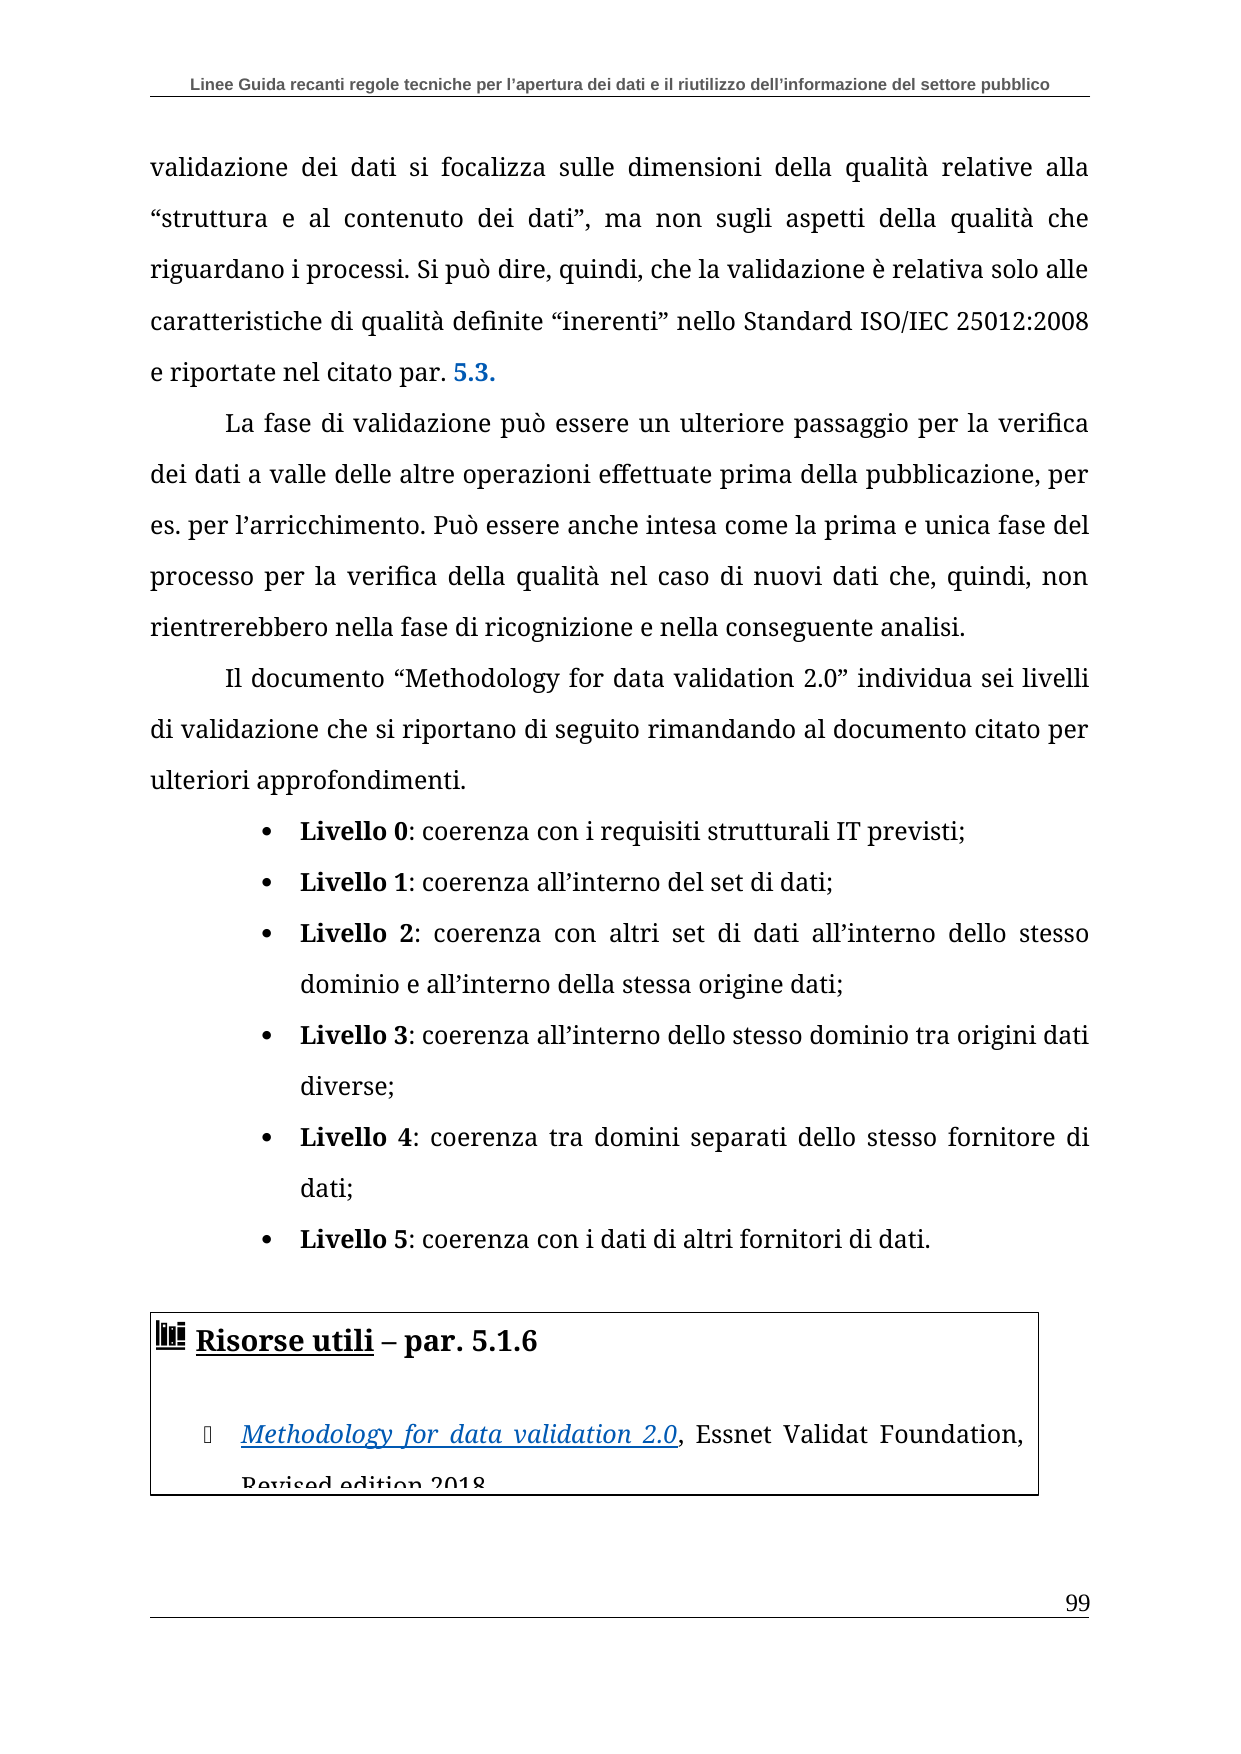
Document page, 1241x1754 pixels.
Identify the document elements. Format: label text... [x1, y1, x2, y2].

list Livello 4: coerenza tra domini separati dello stesso fornitore di dati; [262, 1120, 1090, 1205]
list Livello 5: coerenza con i dati di altri fornitori di dati. [262, 1222, 1090, 1256]
list Livello 3: coerenza all’interno dello stesso dominio tra origini dati diverse; [262, 1018, 1090, 1103]
text La fase di validazione può essere un ulteriore passaggio per la verifica dei dati a valle delle altre operazioni effettuate prima della pubblicazione, per es. per l’arricchimento. Può essere anche intesa come la prima e unica fase del processo per la verifica della qualità nel caso di nuovi dati che, quindi, non rientrerebbero nella fase di ricognizione e nella conseguente analisi. [150, 405, 1090, 643]
list Livello 1: coerenza all’interno del set di dati; [262, 864, 1090, 899]
list Livello 0: coerenza con i requisiti strutturali IT previsti; [262, 813, 1090, 848]
picture [150, 1314, 191, 1356]
list Livello 2: coerenza con altri set di dati all’interno dello stesso dominio e all’interno della stessa origine dati; [262, 916, 1090, 1001]
text Il documento “Methodology for data validation 2.0” individua sei livelli di validazione che si riportano di seguito rimandando al documento citato per ulteriori approfondimenti. [150, 660, 1090, 797]
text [150, 150, 1090, 388]
